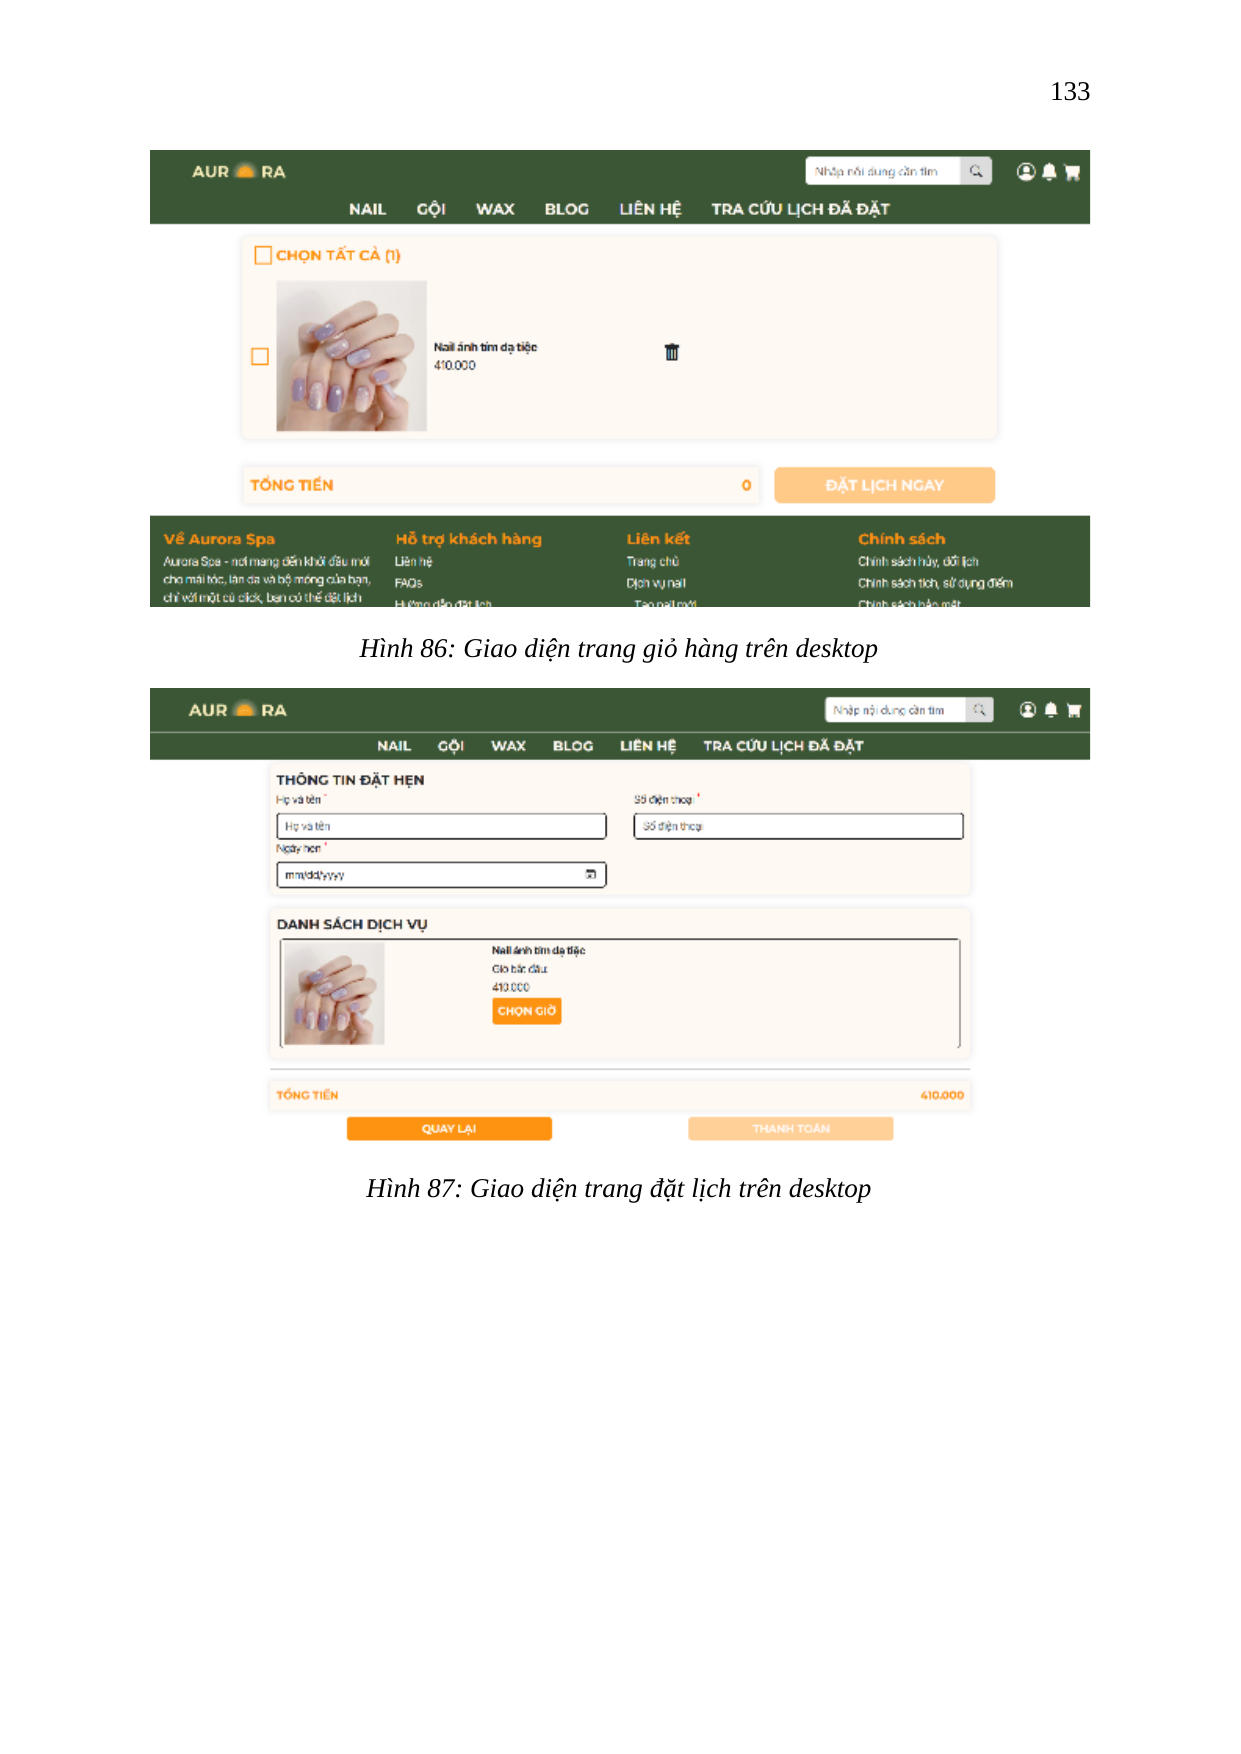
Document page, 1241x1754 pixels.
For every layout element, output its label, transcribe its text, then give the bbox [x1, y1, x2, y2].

picture [150, 150, 1091, 607]
subtitle Hình 86: Giao diện trang giỏ hàng trên desktop [150, 632, 1090, 663]
subtitle Hình 87: Giao diện trang đặt lịch trên desktop [150, 1172, 1090, 1203]
picture [150, 688, 1091, 1147]
